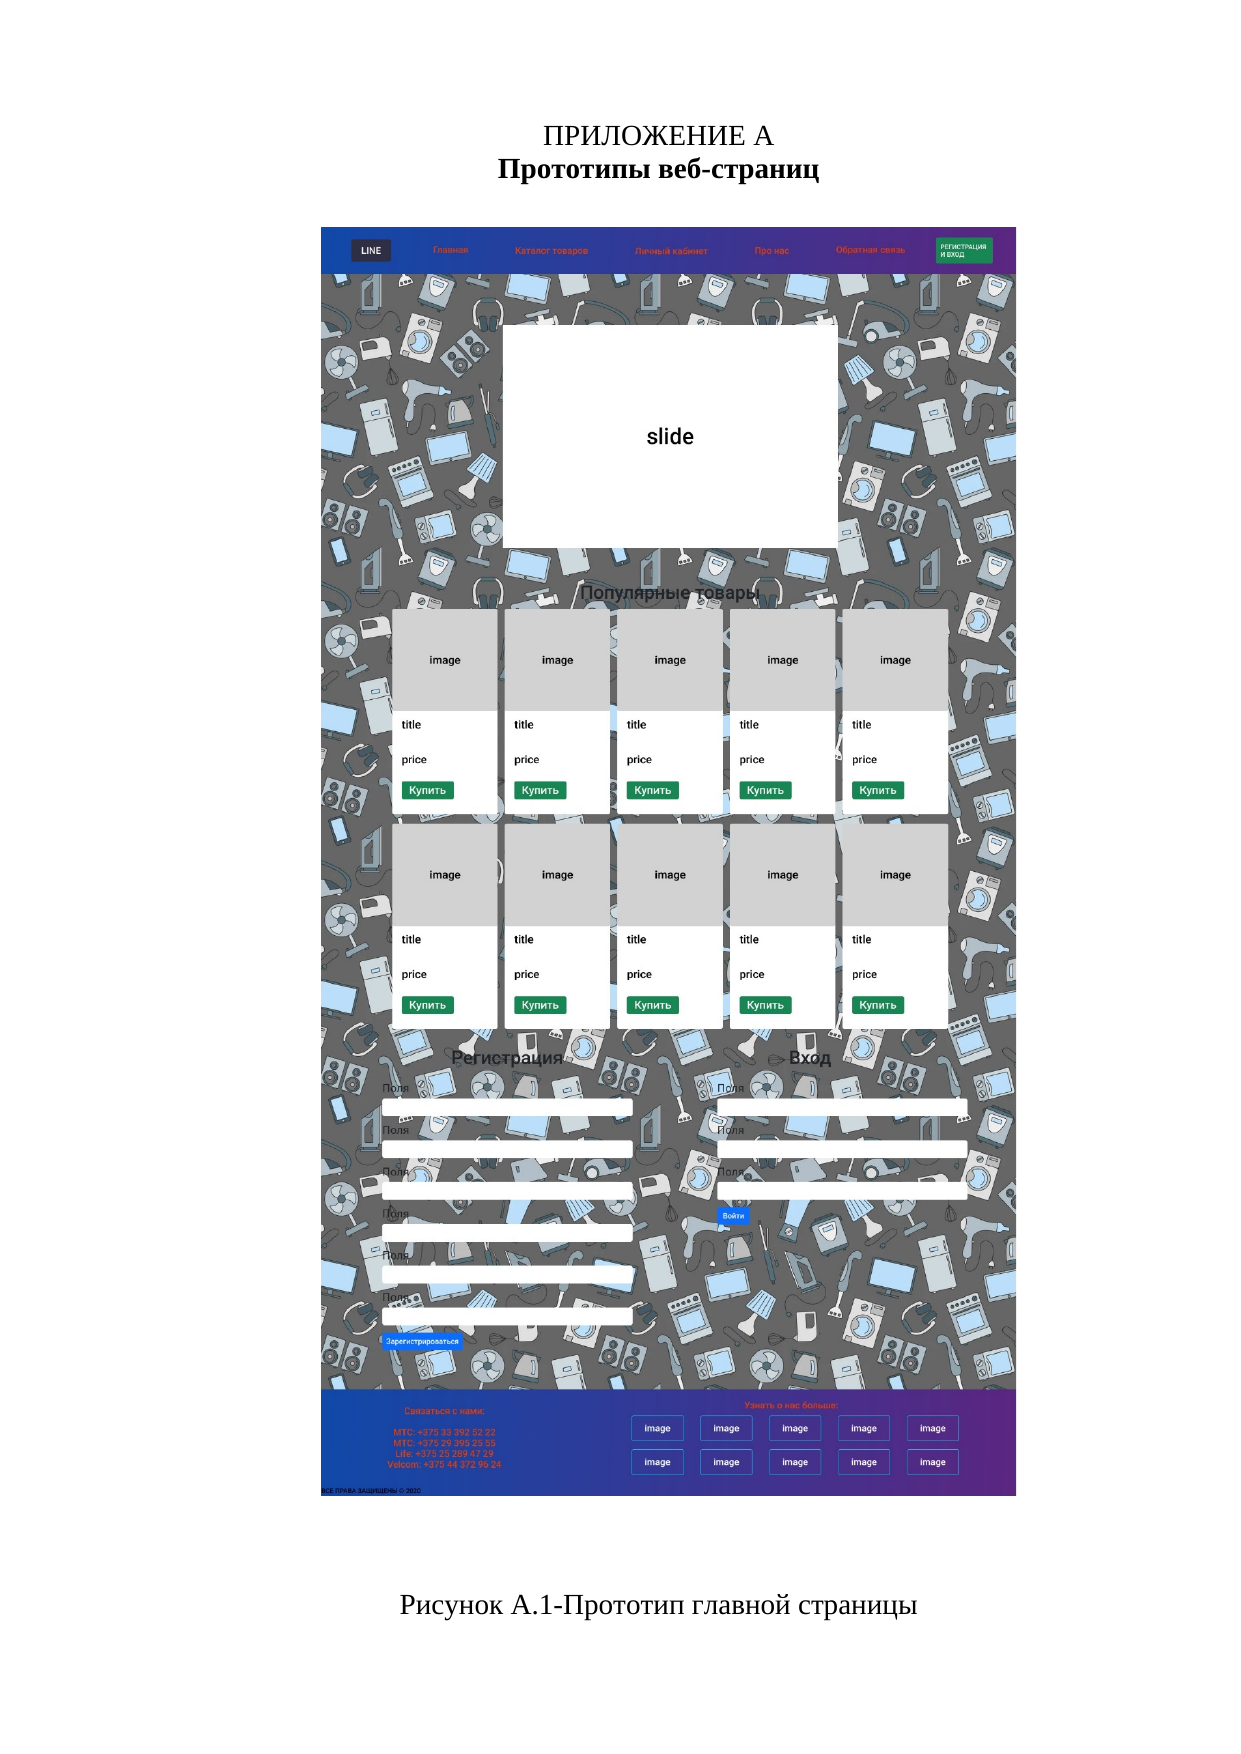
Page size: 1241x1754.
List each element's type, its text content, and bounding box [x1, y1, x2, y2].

text Прототипы веб-страниц [136, 152, 1181, 185]
list ПРИЛОЖЕНИЕ А [136, 118, 1181, 152]
picture [321, 227, 1017, 1496]
text Рисунок А.1-Прототип главной страницы [136, 1587, 1181, 1621]
